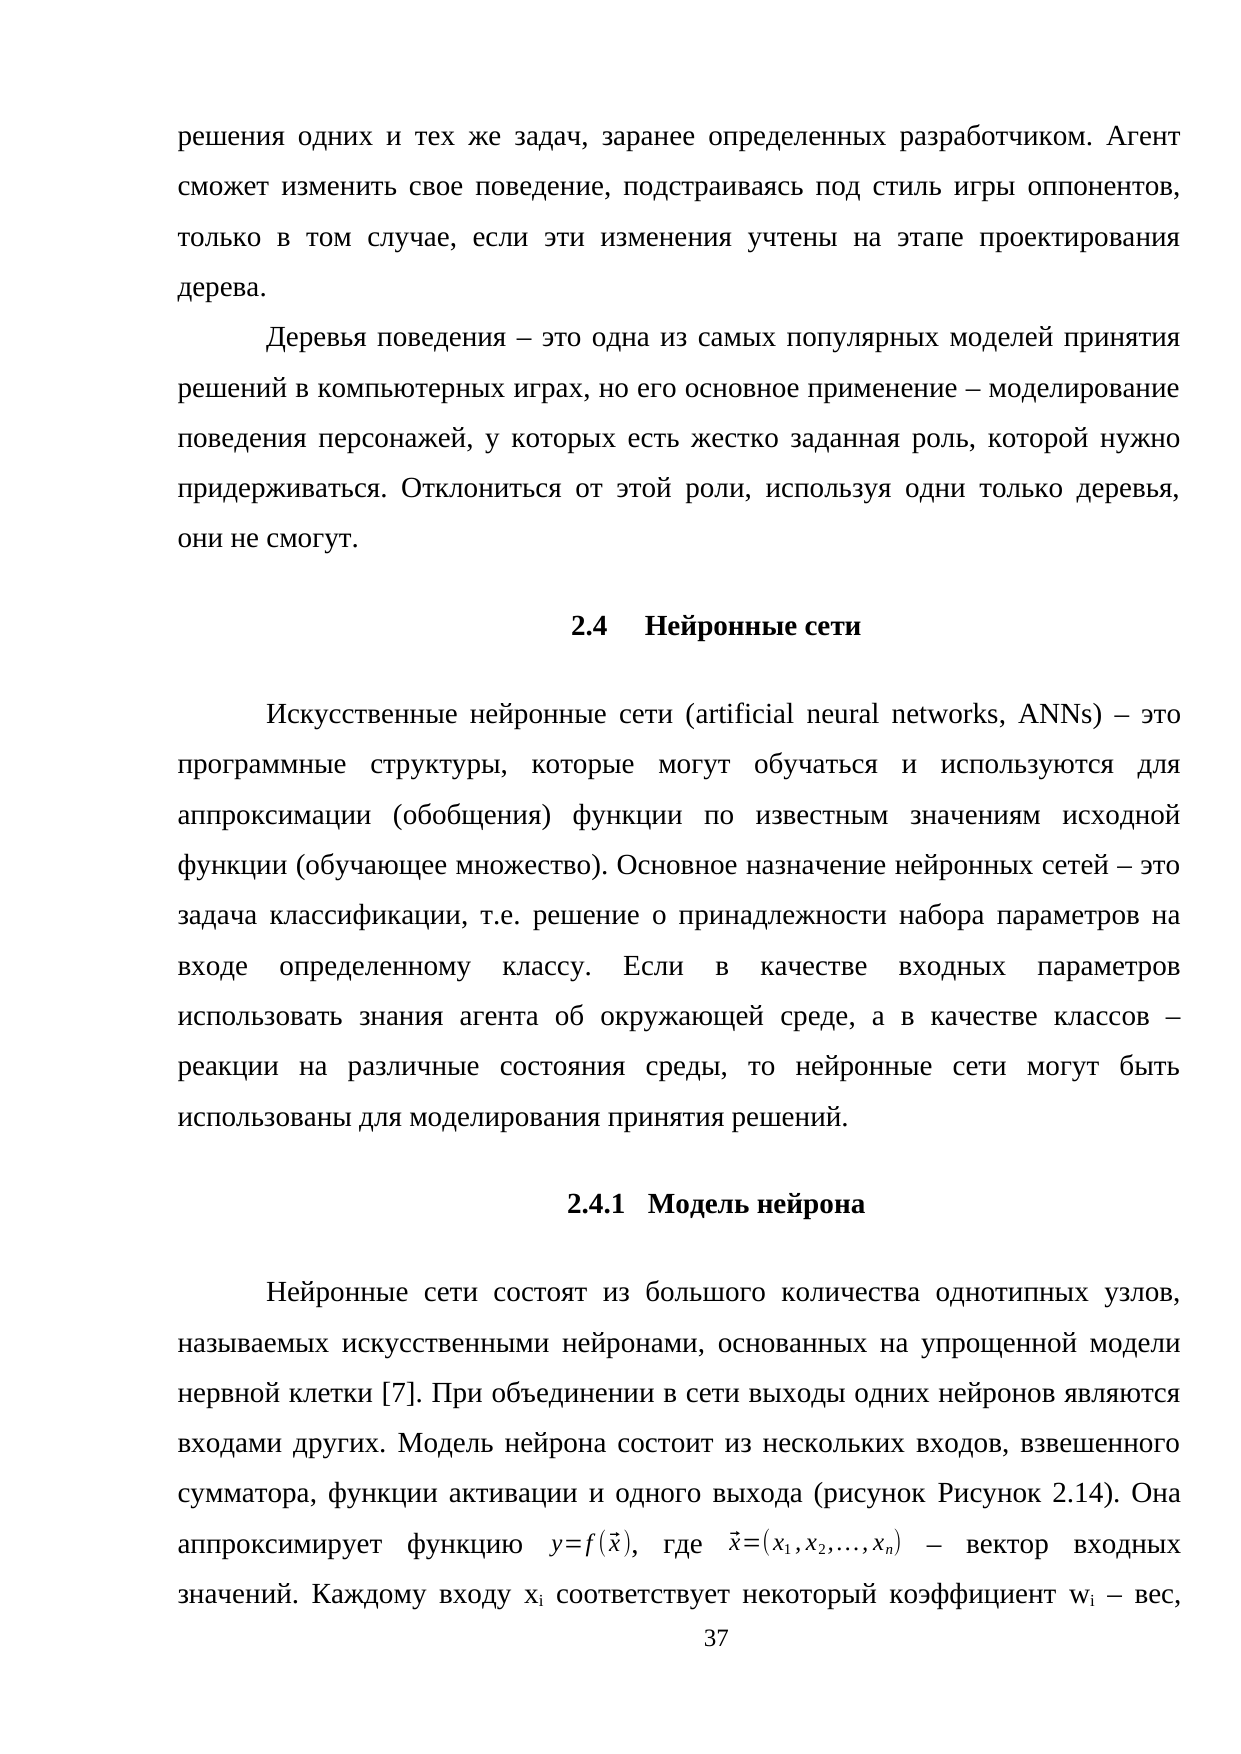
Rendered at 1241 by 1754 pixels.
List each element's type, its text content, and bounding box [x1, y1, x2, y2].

text Искусственные нейронные сети (artificial neural networks, ANNs) – это программные структуры, которые могут обучаться и используются для аппроксимации (обобщения) функции по известным значениям исходной функции (обучающее множество). Основное назначение нейронных сетей – это задача классификации, т.е. решение о принадлежности набора параметров на входе определенному классу. Если в качестве входных параметров использовать знания агента об окружающей среде, а в качестве классов – реакции на различные состояния среды, то нейронные сети могут быть использованы для моделирования принятия решений. [177, 696, 1181, 1132]
subtitle Модель нейрона [177, 1187, 1181, 1220]
text Деревья поведения – это одна из самых популярных моделей принятия решений в компьютерных играх, но его основное применение – моделирование поведения персонажей, у которых есть жестко заданная роль, которой нужно придерживаться. Отклониться от этой роли, используя одни только деревья, они не смогут. [177, 319, 1181, 554]
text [177, 1274, 1181, 1610]
subtitle Нейронные сети [177, 608, 1181, 642]
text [177, 118, 1181, 303]
